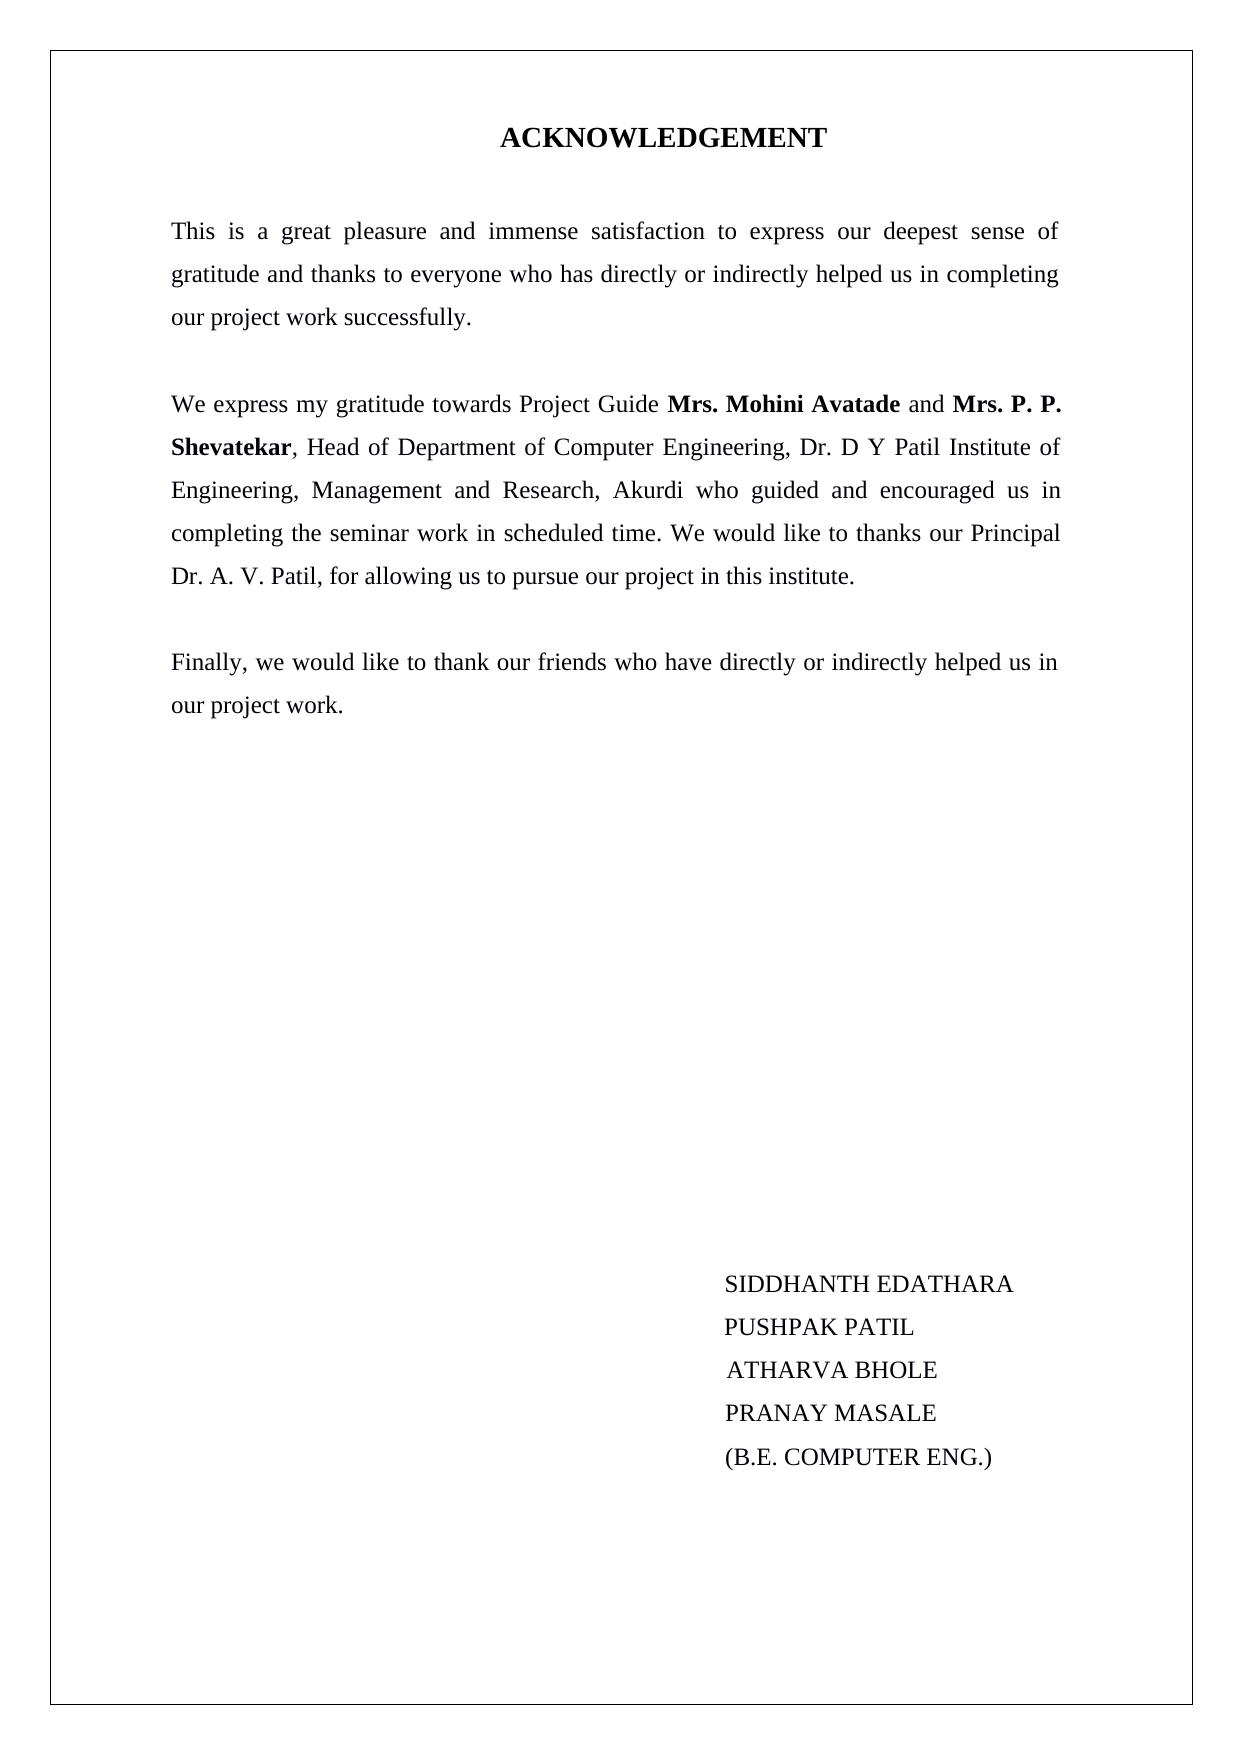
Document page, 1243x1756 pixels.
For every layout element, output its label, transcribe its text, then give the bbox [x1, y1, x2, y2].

text (B.E. COMPUTER ENG.) [650, 1442, 1118, 1470]
subtitle ACKNOWLEDGEMENT [244, 121, 963, 154]
text PUSHPAK PATIL [575, 1312, 1014, 1341]
text We express my gratitude towards Project Guide Mrs. Mohini Avatade and Mrs. P. P. Shevatekar, Head of Department of Computer Engineering, Dr. D Y Patil Institute of Engineering, Management and Research, Akurdi who guided and encouraged us in completing the seminar work in scheduled time. We would like to thanks our Principal Dr. A. V. Patil, for allowing us to pursue our project in this institute. [171, 389, 1062, 590]
text SIDDHANTH EDATHARA [275, 1269, 1014, 1298]
text ATHARVA BHOLE [575, 1355, 1014, 1384]
text Finally, we would like to thank our friends who have directly or indirectly helped us in our project work. [171, 647, 1059, 719]
text PRANAY MASALE [650, 1398, 1014, 1427]
text This is a great pleasure and immense satisfaction to express our deepest sense of gratitude and thanks to everyone who has directly or indirectly helped us in completing our project work successfully. [171, 216, 1060, 331]
